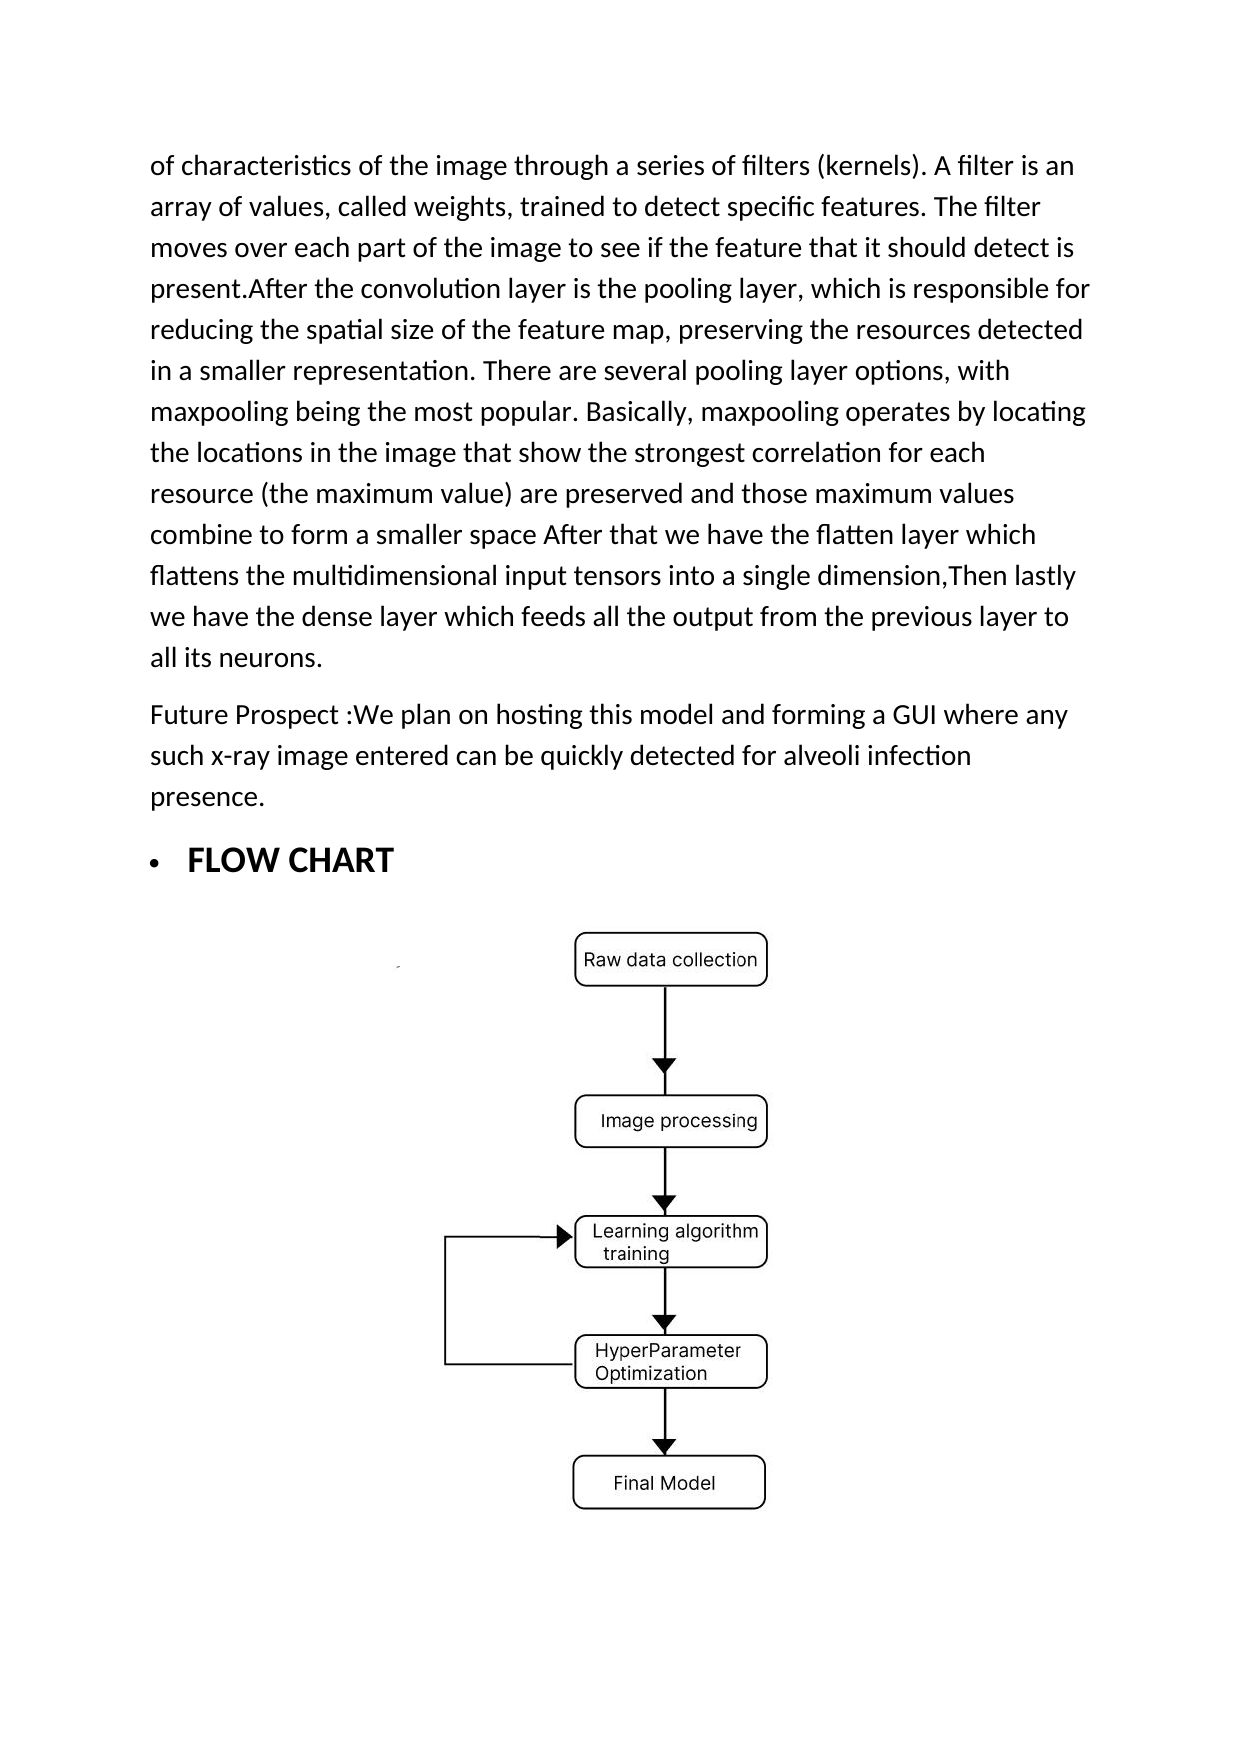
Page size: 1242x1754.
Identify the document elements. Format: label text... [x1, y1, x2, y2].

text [150, 147, 1092, 674]
list FLOW CHART [150, 836, 1092, 882]
picture [385, 901, 857, 1544]
text Future Prospect :We plan on hosting this model and forming a GUI where any such x-ray image entered can be quickly detected for alveoli infection presence. [150, 696, 1092, 814]
